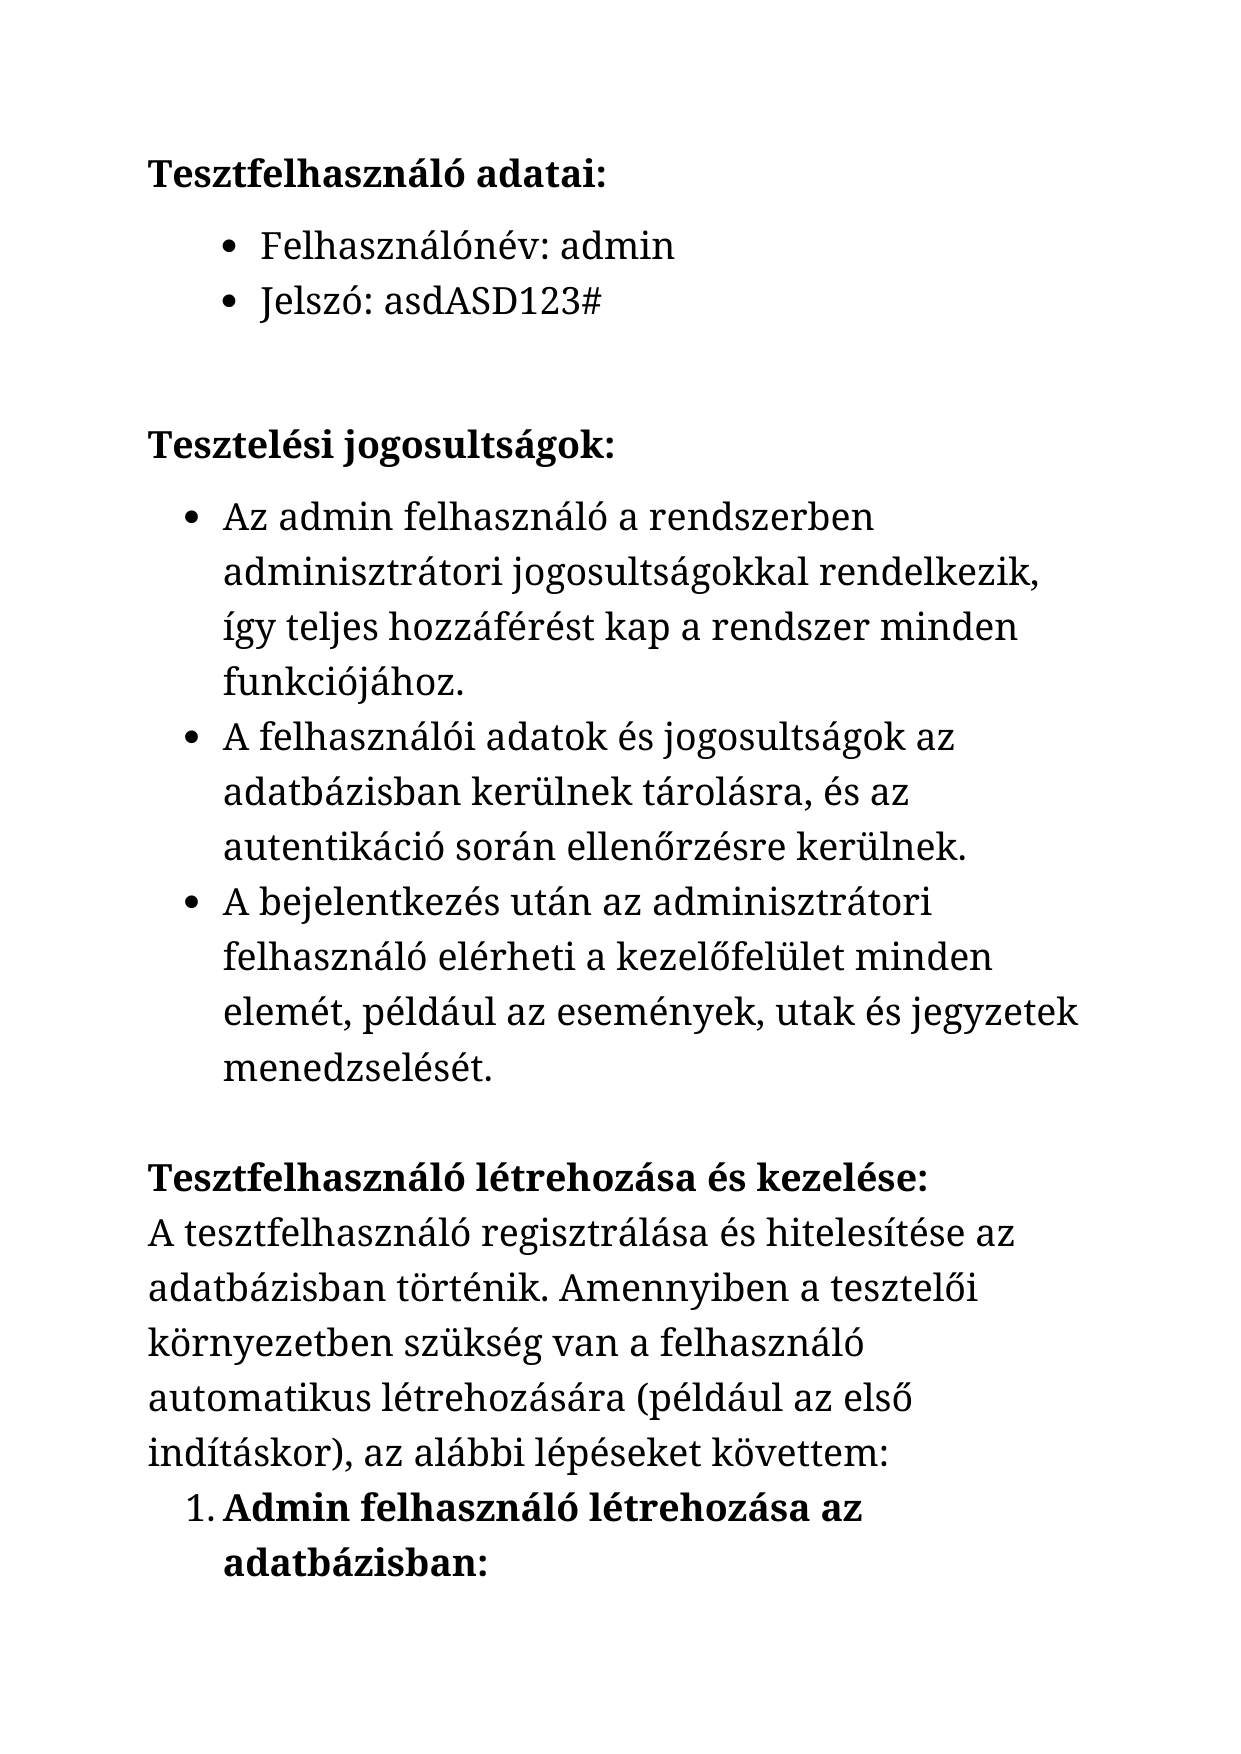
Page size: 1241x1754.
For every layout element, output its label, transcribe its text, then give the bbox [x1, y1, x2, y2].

list Admin felhasználó létrehozása az adatbázisban: [185, 1482, 1093, 1588]
list A tesztfelhasználó regisztrálása és hitelesítése az adatbázisban történik. Amennyiben a tesztelői környezetben szükség van a felhasználó automatikus létrehozására (például az első indításkor), az alábbi lépéseket követtem: [148, 1206, 1093, 1478]
list A bejelentkezés után az adminisztrátori felhasználó elérheti a kezelőfelület minden elemét, például az események, utak és jegyzetek menedzselését. [185, 876, 1093, 1092]
text Tesztelési jogosultságok: [148, 418, 1093, 469]
text Tesztfelhasználó adatai: [148, 148, 1093, 199]
list Jelszó: asdASD123# [223, 274, 1093, 326]
list A felhasználói adatok és jogosultságok az adatbázisban kerülnek tárolásra, és az autentikáció során ellenőrzésre kerülnek. [185, 710, 1093, 871]
list Felhasználónév: admin [223, 219, 1093, 270]
list Tesztfelhasználó létrehozása és kezelése: [148, 1151, 1093, 1202]
list Az admin felhasználó a rendszerben adminisztrátori jogosultságokkal rendelkezik, így teljes hozzáférést kap a rendszer minden funkciójához. [185, 490, 1093, 706]
